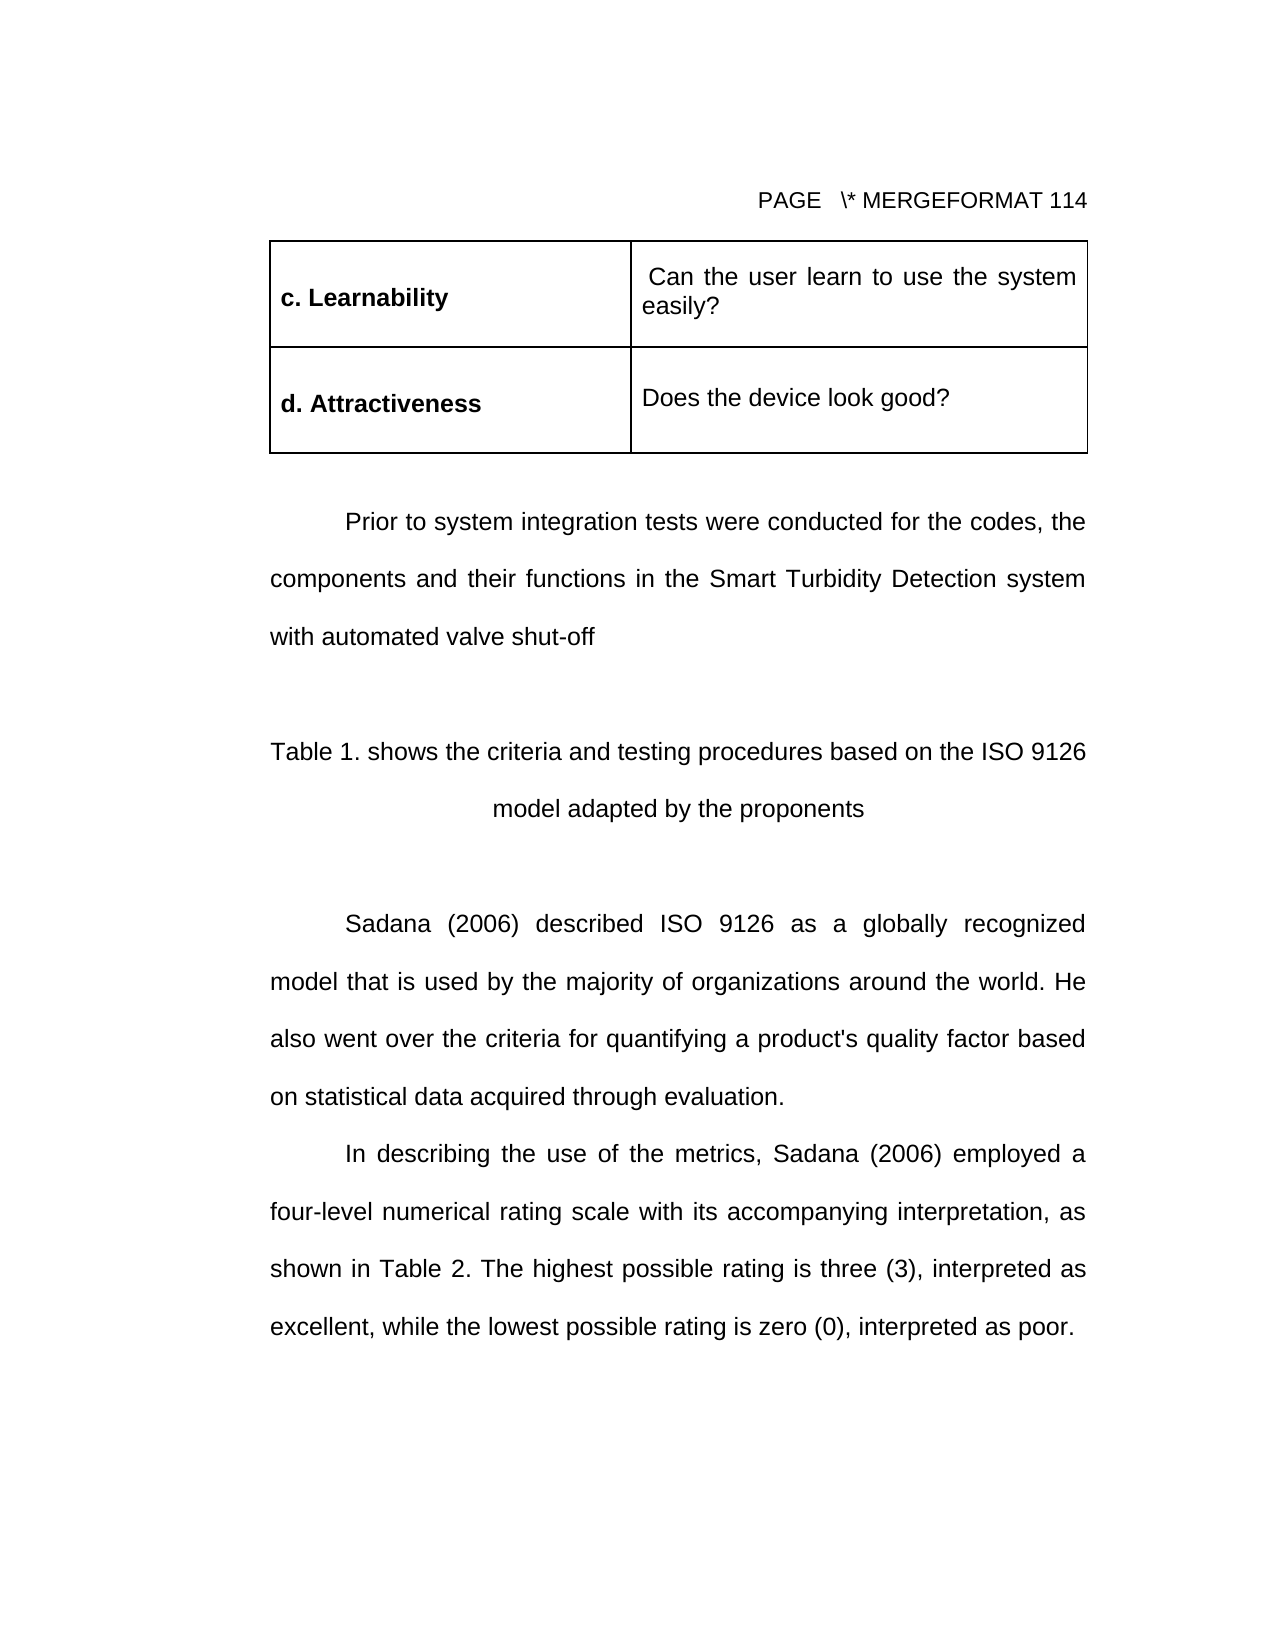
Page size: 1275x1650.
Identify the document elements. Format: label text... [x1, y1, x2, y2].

table_cell d. Attractiveness [271, 348, 630, 452]
table_cell Does the device look good? [632, 348, 1087, 452]
text Sadana (2006) described ISO 9126 as a globally recognized model that is used by the majority of organizations around the world. He also went over the criteria for quantifying a product's quality factor based on statistical data acquired through evaluation. [270, 909, 1087, 1110]
table_cell Can the user learn to use the system easily? [632, 242, 1087, 346]
table_cell c. Learnability [271, 242, 630, 346]
text In describing the use of the metrics, Sadana (2006) employed a four-level numerical rating scale with its accompanying interpretation, as shown in Table 2. The highest possible rating is three (3), interpreted as excellent, while the lowest possible rating is zero (0), interpreted as poor. [270, 1139, 1087, 1340]
text Prior to system integration tests were conducted for the codes, the components and their functions in the Smart Turbidity Detection system with automated valve shut-off [270, 507, 1087, 650]
text Table 1. shows the criteria and testing procedures based on the ISO 9126 model adapted by the proponents [270, 737, 1087, 823]
